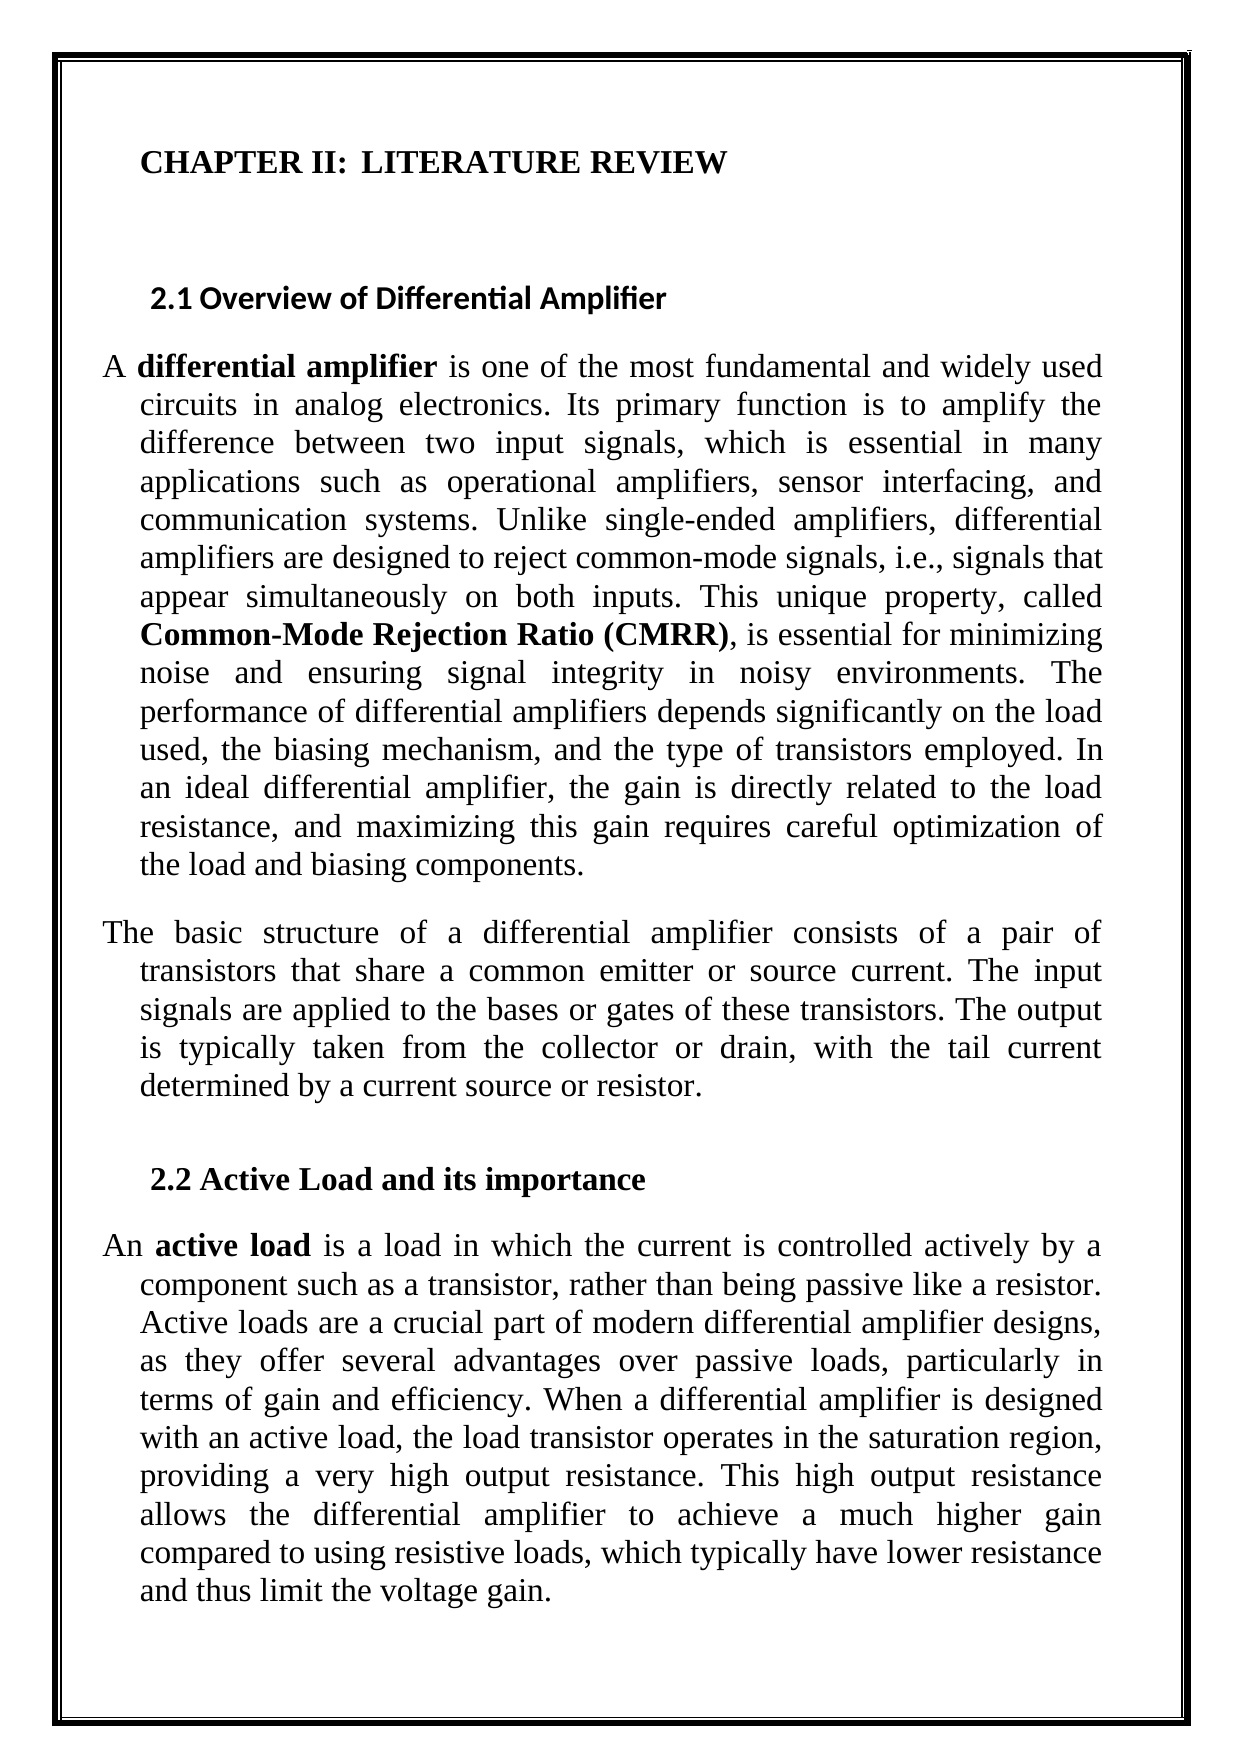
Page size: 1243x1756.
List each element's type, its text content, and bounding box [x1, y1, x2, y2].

list Overview of Differential Amplifier [150, 277, 1154, 318]
list Active Load and its importance [150, 1159, 1154, 1197]
text The basic structure of a differential amplifier consists of a pair of transistors that share a common emitter or source current. The input signals are applied to the bases or gates of these transistors. The output is typically taken from the collector or drain, with the tail current determined by a current source or resistor. [102, 912, 1103, 1104]
text A differential amplifier is one of the most fundamental and widely used circuits in analog electronics. Its primary function is to amplify the difference between two input signals, which is essential in many applications such as operational amplifiers, sensor interfacing, and communication systems. Unlike single-ended amplifiers, differential amplifiers are designed to reject common-mode signals, i.e., signals that appear simultaneously on both inputs. This unique property, called Common-Mode Rejection Ratio (CMRR), is essential for minimizing noise and ensuring signal integrity in noisy environments. The performance of differential amplifiers depends significantly on the load used, the biasing mechanism, and the type of transistors employed. In an ideal differential amplifier, the gain is directly related to the load resistance, and maximizing this gain requires careful optimization of the load and biasing components. [102, 346, 1103, 883]
text An active load is a load in which the current is controlled actively by a component such as a transistor, rather than being passive like a resistor. Active loads are a crucial part of modern differential amplifier designs, as they offer several advantages over passive loads, particularly in terms of gain and efficiency. When a differential amplifier is designed with an active load, the load transistor operates in the saturation region, providing a very high output resistance. This high output resistance allows the differential amplifier to achieve a much higher gain compared to using resistive loads, which typically have lower resistance and thus limit the voltage gain. [102, 1226, 1103, 1609]
text CHAPTER II: LITERATURE REVIEW [139, 143, 1154, 181]
